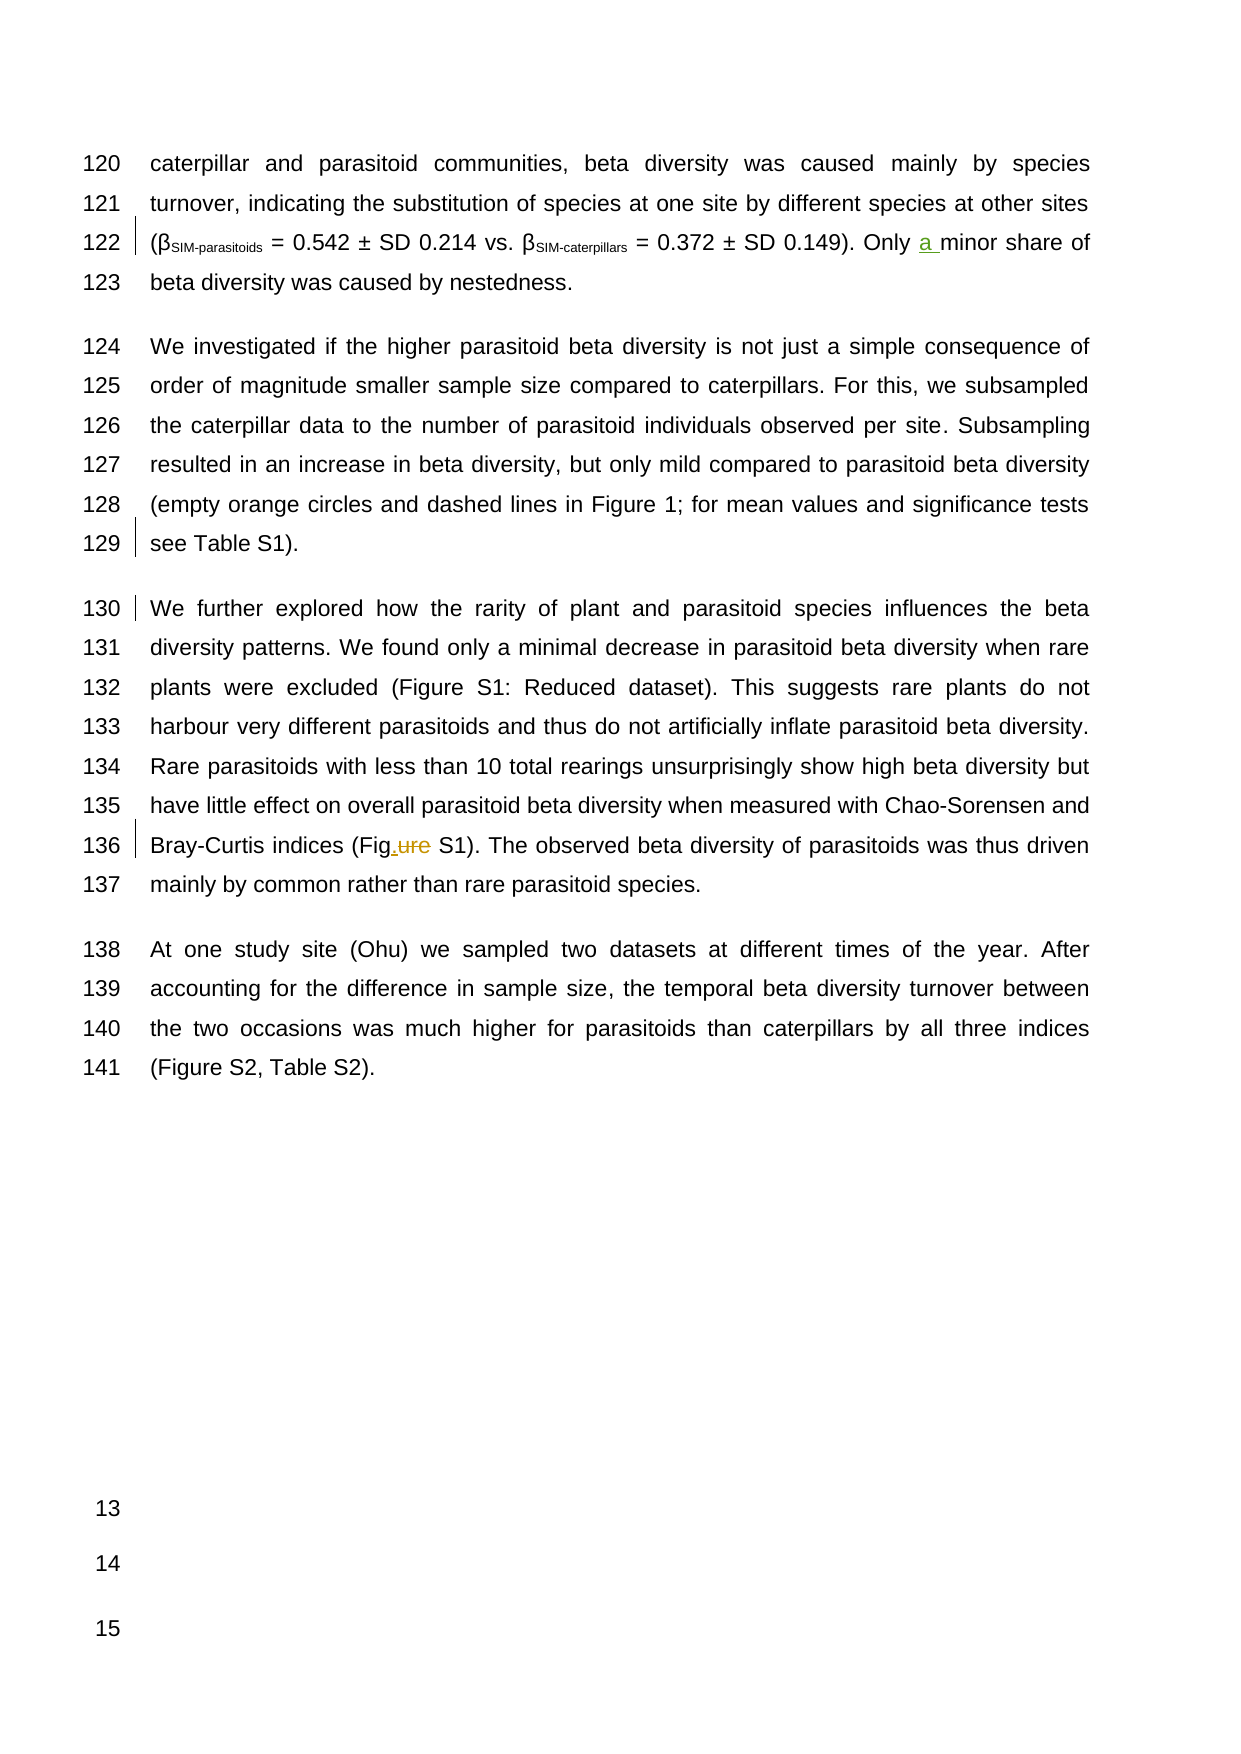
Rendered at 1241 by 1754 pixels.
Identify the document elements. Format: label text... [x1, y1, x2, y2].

text We investigated if the higher parasitoid beta diversity is not just a simple consequence of order of magnitude smaller sample size compared to caterpillars. For this, we subsampled the caterpillar data to the number of parasitoid individuals observed per site. Subsampling resulted in an increase in beta diversity, but only mild compared to parasitoid beta diversity (empty orange circles and dashed lines in Figure 1; for mean values and significance tests see Table S1). [150, 333, 1090, 557]
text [150, 150, 1090, 295]
text We further explored how the rarity of plant and parasitoid species influences the beta diversity patterns. We found only a minimal decrease in parasitoid beta diversity when rare plants were excluded (Figure S1: Reduced dataset). This suggests rare plants do not harbour very different parasitoids and thus do not artificially inflate parasitoid beta diversity. Rare parasitoids with less than 10 total rearings unsurprisingly show high beta diversity but have little effect on overall parasitoid beta diversity when measured with Chao-Sorensen and Bray-Curtis indices (Fig S1). The observed beta diversity of parasitoids was thus driven mainly by common rather than rare parasitoid species. [150, 595, 1090, 897]
text At one study site (Ohu) we sampled two datasets at different times of the year. After accounting for the difference in sample size, the temporal beta diversity turnover between the two occasions was much higher for parasitoids than caterpillars by all three indices (Figure S2, Table S2). [150, 936, 1090, 1080]
